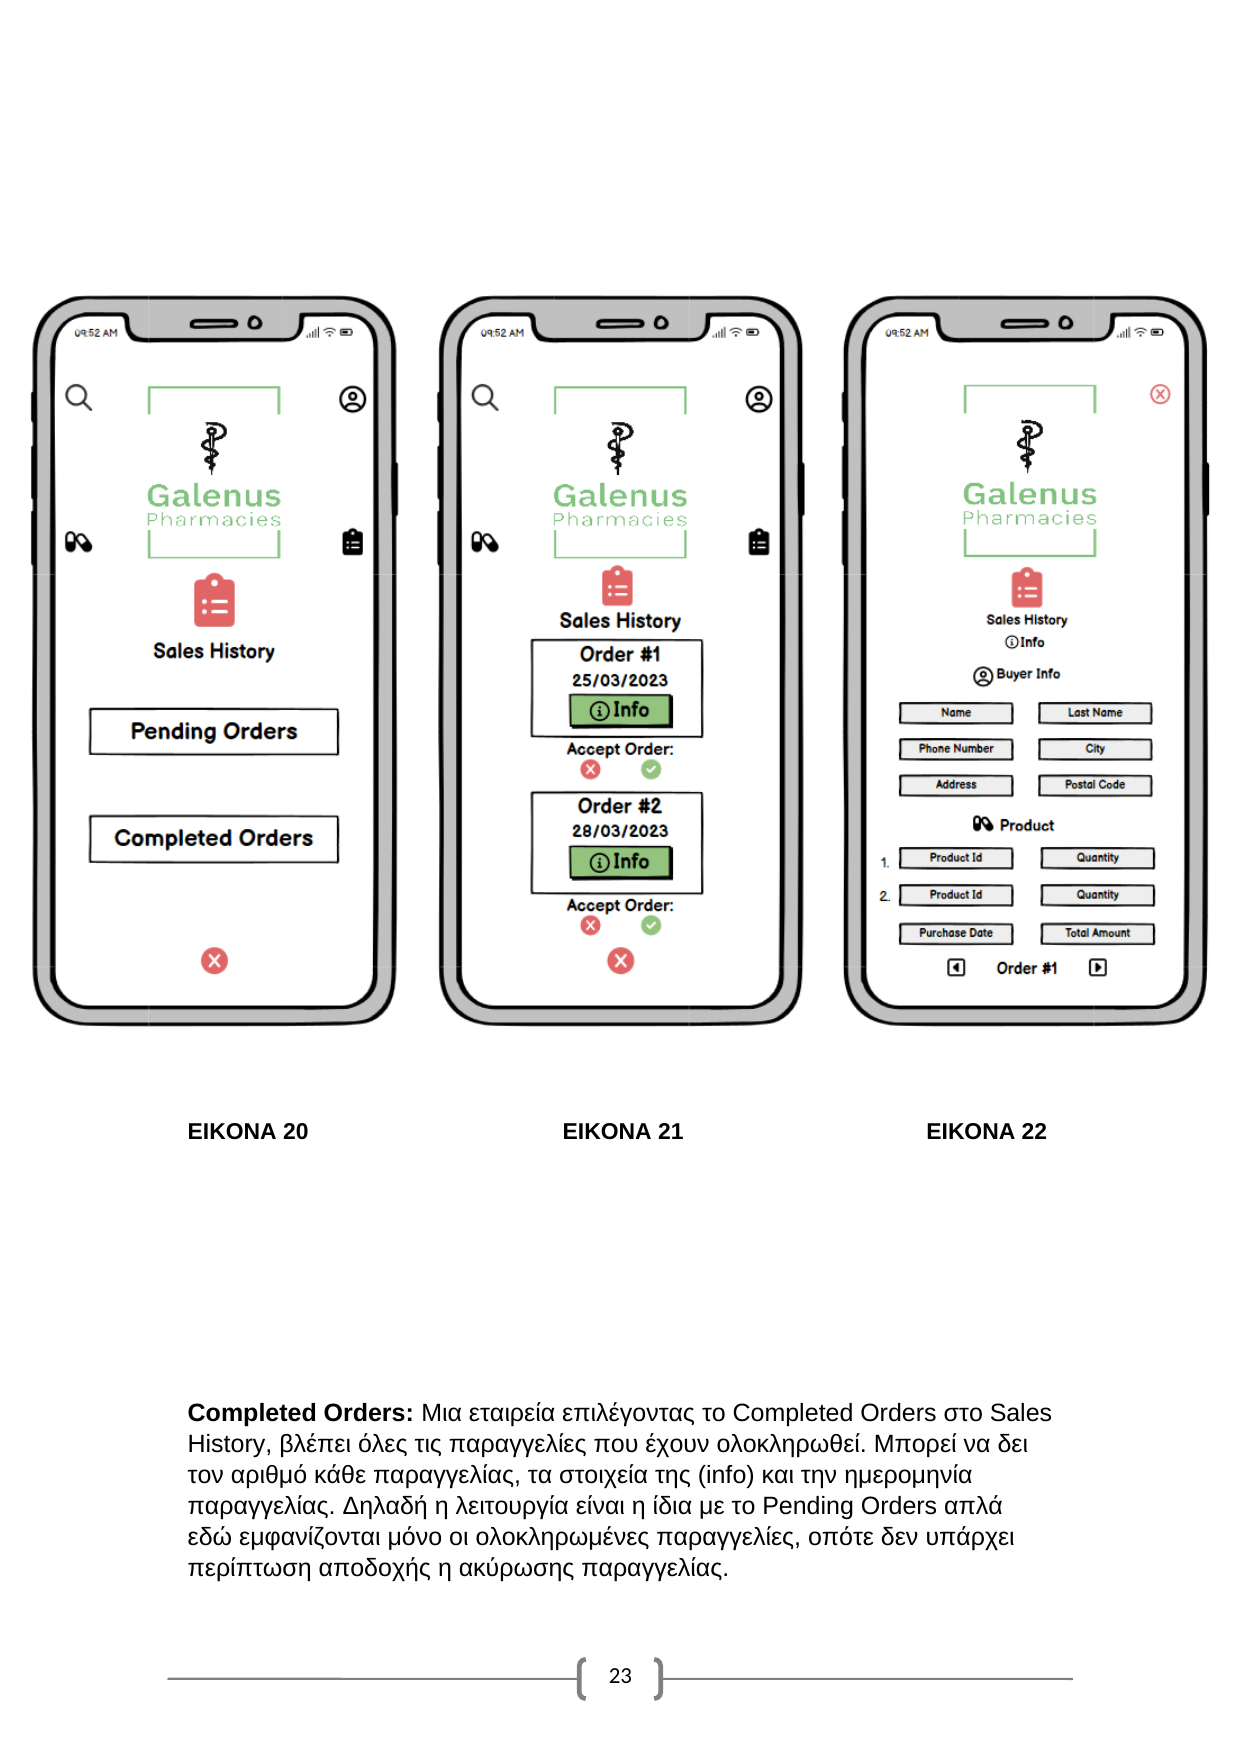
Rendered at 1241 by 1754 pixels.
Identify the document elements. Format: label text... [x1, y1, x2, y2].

text Completed Orders: Μια εταιρεία επιλέγοντας το Completed Orders στο Sales History, βλέπει όλες τις παραγγελίες που έχουν ολοκληρωθεί. Μπορεί να δει τον αριθμό κάθε παραγγελίας, τα στοιχεία της (info) και την ημερομηνία παραγγελίας. Δηλαδή η λειτουργία είναι η ίδια με το Pending Orders απλά εδώ εμφανίζονται μόνο οι ολοκληρωμένες παραγγελίες, οπότε δεν υπάρχει περίπτωση αποδοχής η ακύρωσης παραγγελίας. [187, 1398, 1053, 1582]
picture [13, 282, 1218, 1051]
text ΕΙΚΟΝΑ 20 ΕΙΚΟΝΑ 21 ΕΙΚΟΝΑ 22 [187, 1118, 1053, 1145]
